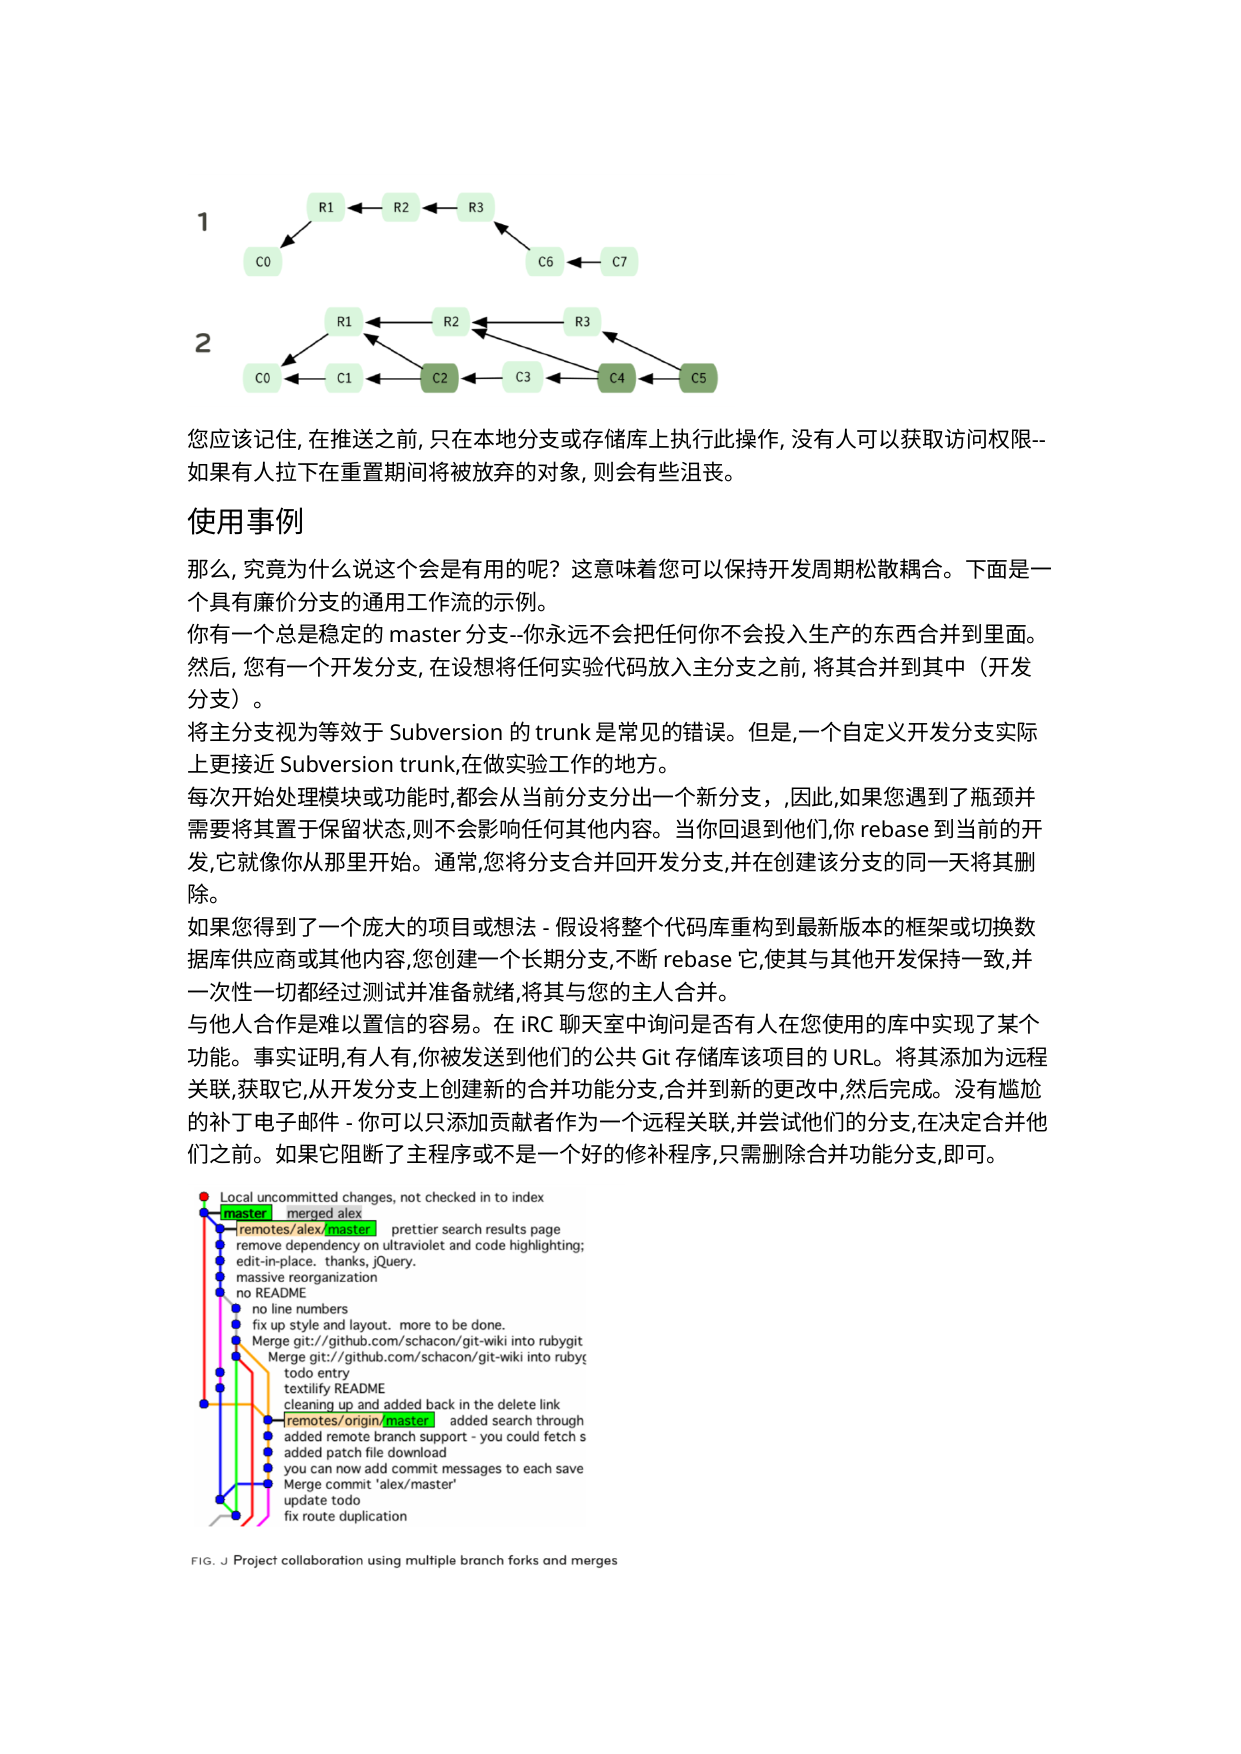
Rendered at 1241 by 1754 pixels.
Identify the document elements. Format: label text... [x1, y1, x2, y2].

picture [187, 174, 736, 410]
picture [187, 1184, 626, 1578]
text 您应该记住, 在推送之前, 只在本地分支或存储库上执行此操作, 没有人可以获取访问权限--如果有人拉下在重置期间将被放弃的对象, 则会有些沮丧。 [187, 422, 1053, 487]
text 每次开始处理模块或功能时,都会从当前分支分出一个新分支，,因此,如果您遇到了瓶颈并需要将其置于保留状态,则不会影响任何其他内容。当你回退到他们,你rebase到当前的开发,它就像你从那里开始。通常,您将分支合并回开发分支,并在创建该分支的同一天将其删除。 [187, 779, 1053, 909]
text 将主分支视为等效于 Subversion 的trunk是常见的错误。但是,一个自定义开发分支实际上更接近 Subversion trunk,在做实验工作的地方。 [187, 714, 1053, 779]
text 与他人合作是难以置信的容易。在 iRC 聊天室中询问是否有人在您使用的库中实现了某个功能。事实证明,有人有,你被发送到他们的公共Git存储库该项目的URL。将其添加为远程关联,获取它,从开发分支上创建新的合并功能分支,合并到新的更改中,然后完成。没有尴尬的补丁电子邮件 - 你可以只添加贡献者作为一个远程关联,并尝试他们的分支,在决定合并他们之前。如果它阻断了主程序或不是一个好的修补程序,只需删除合并功能分支,即可。 [187, 1007, 1053, 1169]
text 那么, 究竟为什么说这个会是有用的呢？这意味着您可以保持开发周期松散耦合。下面是一个具有廉价分支的通用工作流的示例。 [187, 552, 1053, 617]
text 如果您得到了一个庞大的项目或想法 - 假设将整个代码库重构到最新版本的框架或切换数据库供应商或其他内容,您创建一个长期分支,不断rebase它,使其与其他开发保持一致,并一次性一切都经过测试并准备就绪,将其与您的主人合并。 [187, 909, 1053, 1007]
text 使用事例 [187, 487, 1053, 552]
text 你有一个总是稳定的master分支--你永远不会把任何你不会投入生产的东西合并到里面。然后, 您有一个开发分支, 在设想将任何实验代码放入主分支之前, 将其合并到其中（开发分支）。 [187, 617, 1053, 714]
